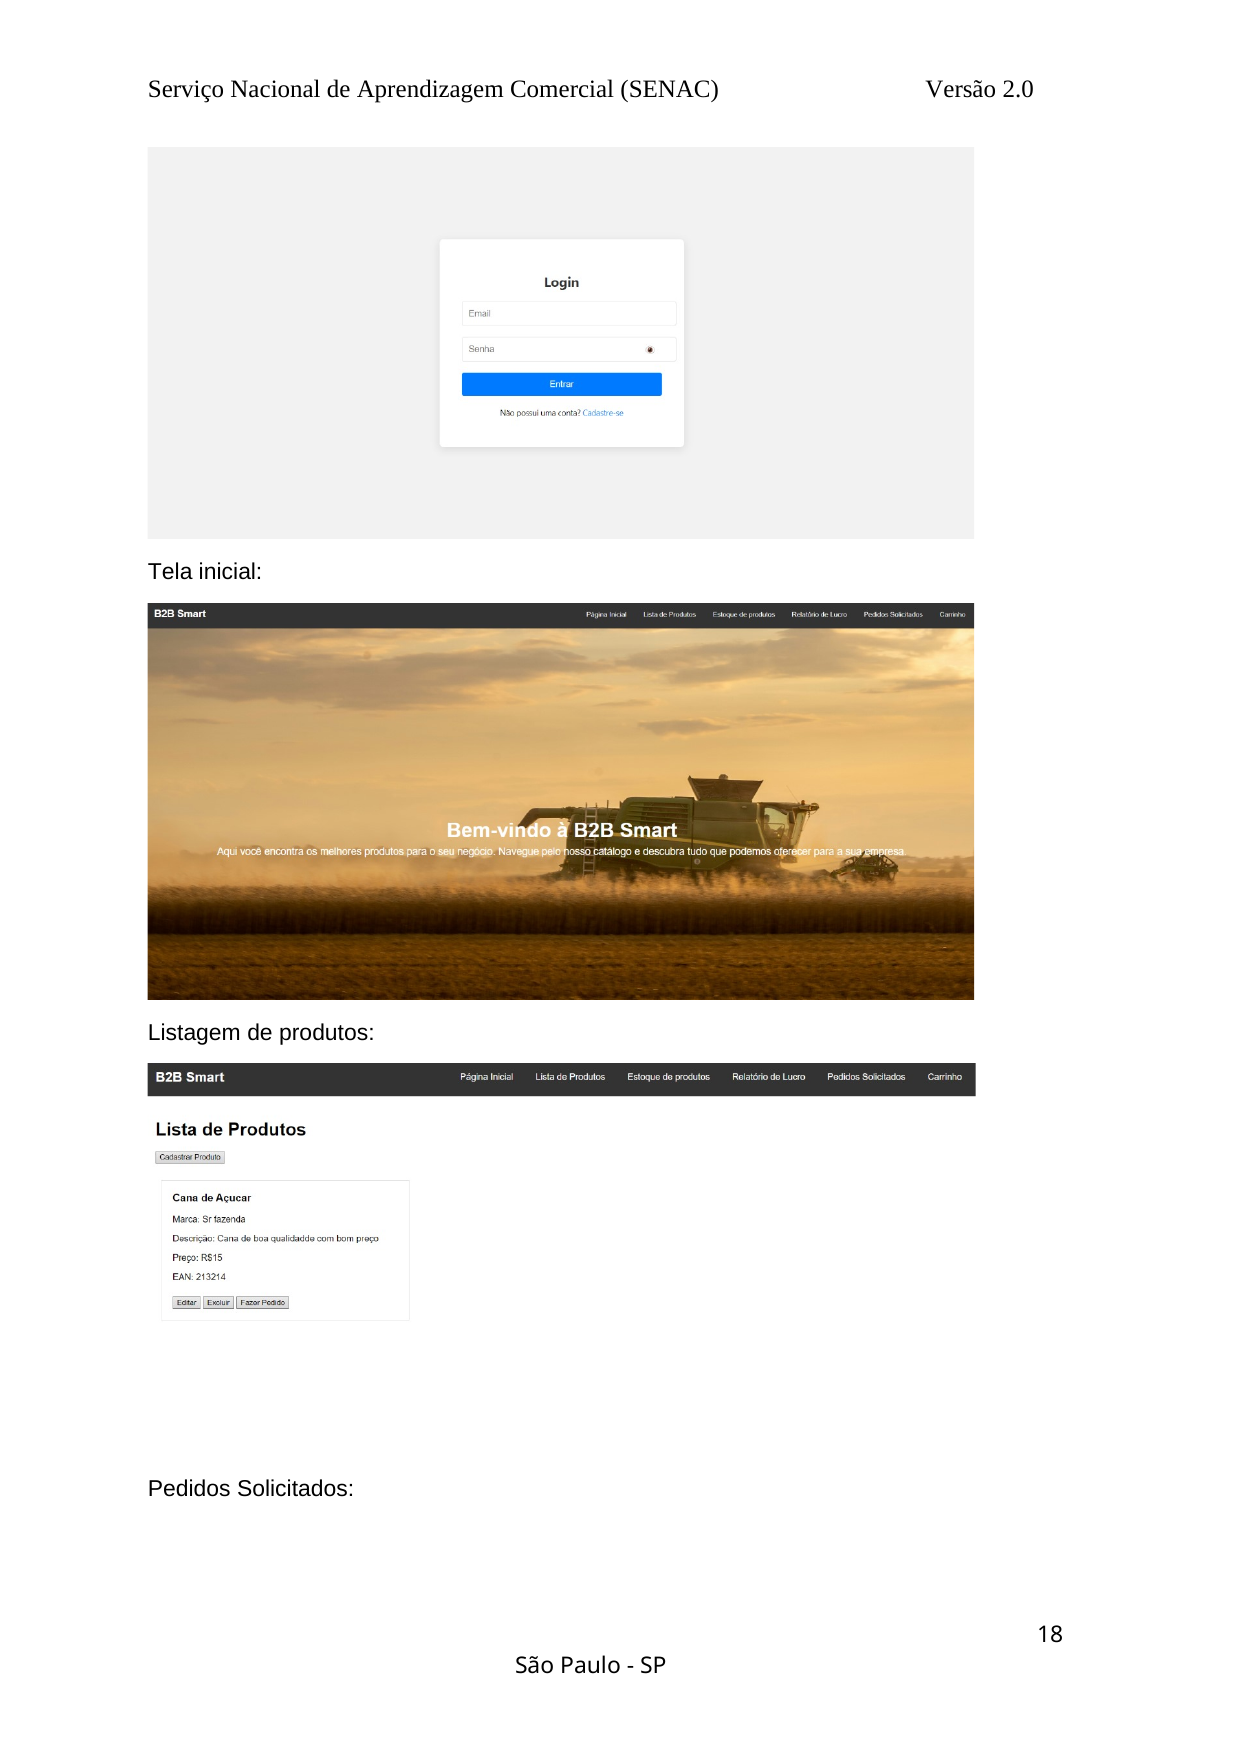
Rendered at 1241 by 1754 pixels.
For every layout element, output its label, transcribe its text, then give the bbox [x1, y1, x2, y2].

picture [147, 603, 975, 1000]
text Pedidos Solicitados: [148, 1474, 1063, 1501]
picture [147, 1063, 976, 1456]
text Tela inicial: [148, 558, 1063, 584]
text Listagem de produtos: [148, 1019, 1063, 1045]
picture [147, 147, 975, 539]
